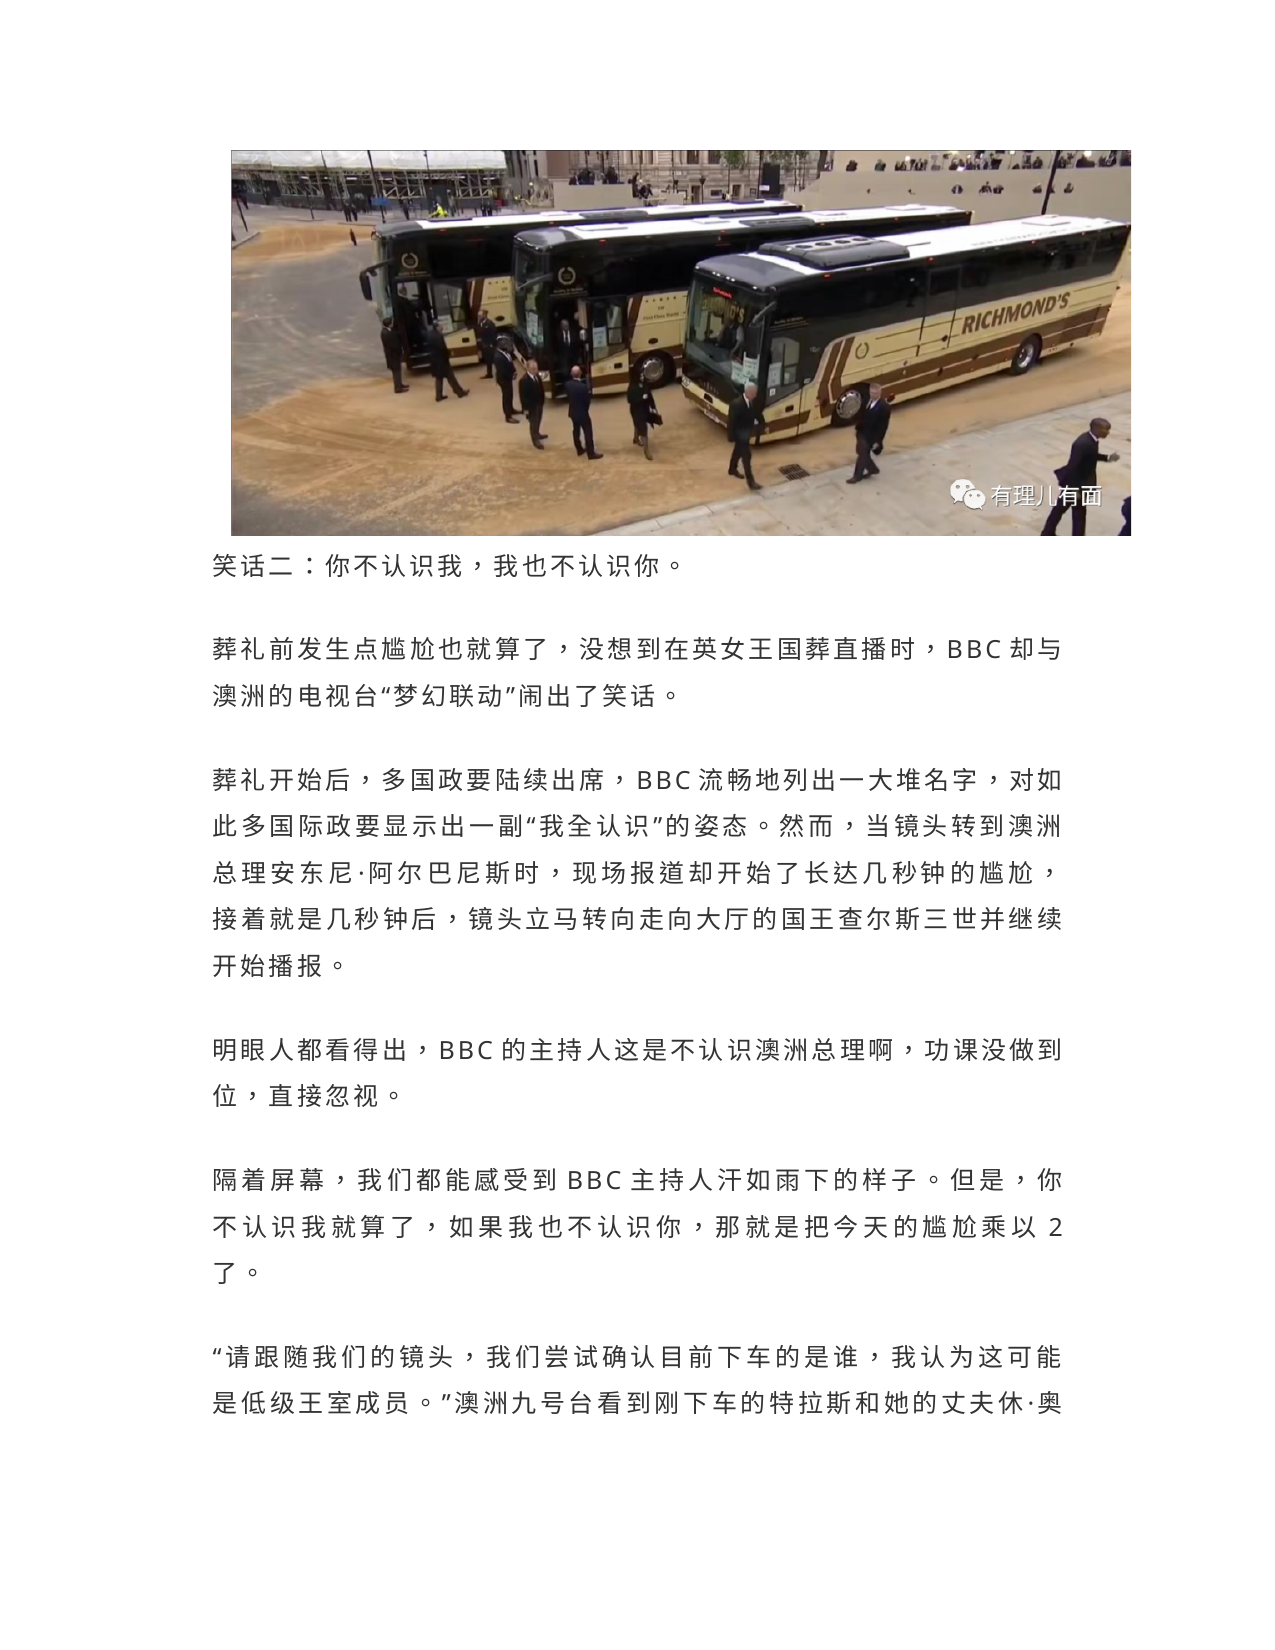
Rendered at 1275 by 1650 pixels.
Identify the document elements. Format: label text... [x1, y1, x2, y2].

text 隔着屏幕，我们都能感受到BBC主持人汗如雨下的样子。但是，你不认识我就算了，如果我也不认识你，那就是把今天的尴尬乘以2了。 [212, 1150, 1062, 1290]
text 葬礼前发生点尴尬也就算了，没想到在英女王国葬直播时，BBC却与澳洲的电视台“梦幻联动”闹出了笑话。 [212, 620, 1062, 713]
text 葬礼开始后，多国政要陆续出席，BBC流畅地列出一大堆名字，对如此多国际政要显示出一副“我全认识”的姿态。然而，当镜头转到澳洲总理安东尼·阿尔巴尼斯时，现场报道却开始了长达几秒钟的尴尬，接着就是几秒钟后，镜头立马转向走向大厅的国王查尔斯三世并继续开始播报。 [212, 750, 1062, 982]
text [212, 1327, 1062, 1420]
text 明眼人都看得出，BBC的主持人这是不认识澳洲总理啊，功课没做到位，直接忽视。 [212, 1020, 1062, 1113]
picture [231, 150, 1132, 536]
text 笑话二：你不认识我，我也不认识你。 [212, 536, 1062, 582]
